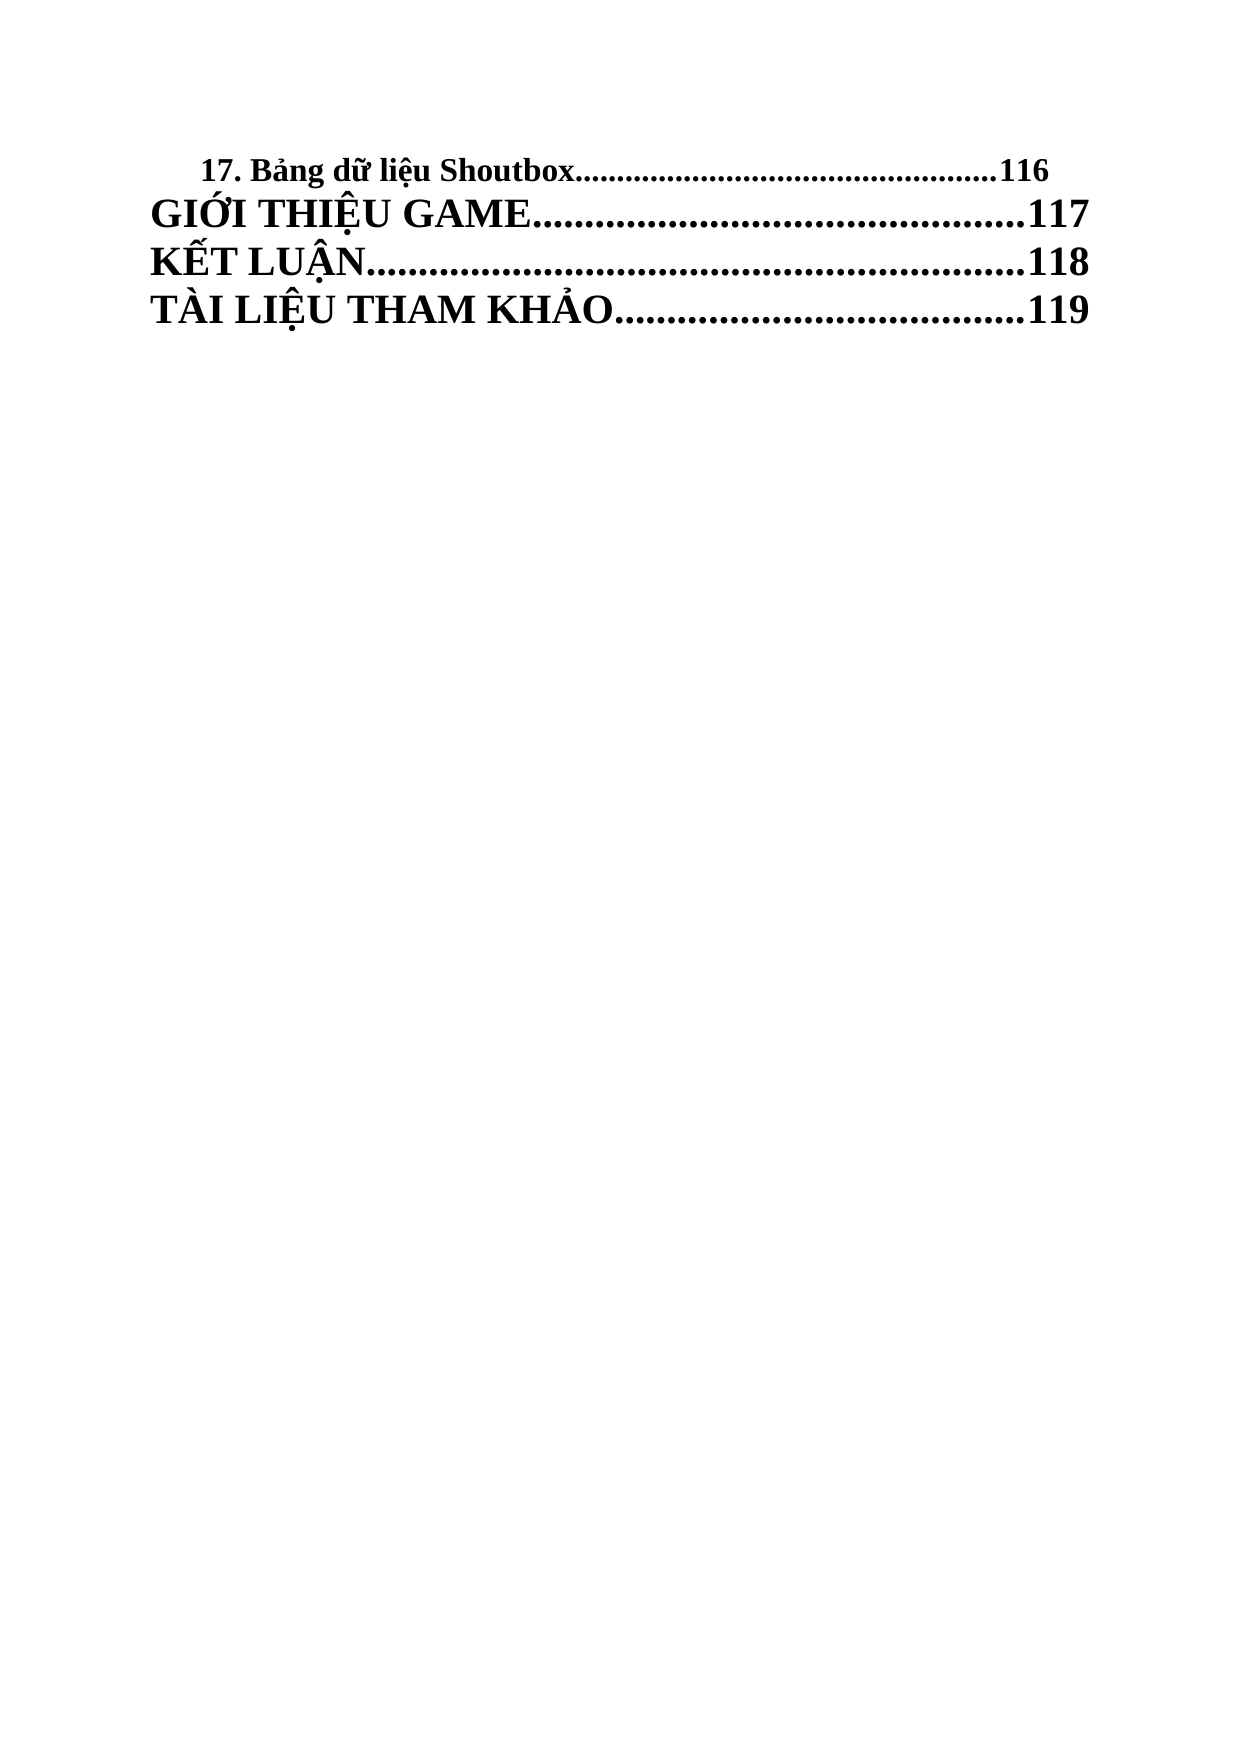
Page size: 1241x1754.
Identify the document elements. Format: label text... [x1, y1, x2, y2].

text 17. Bảng dữ liệu Shoutbox. 116 [200, 150, 1090, 188]
text TÀI LIỆU THAM KHẢO 119 [150, 284, 1090, 332]
text KẾT LUẬN 118 [150, 236, 1090, 284]
text GIỚI THIỆU GAME 117 [150, 188, 1090, 236]
